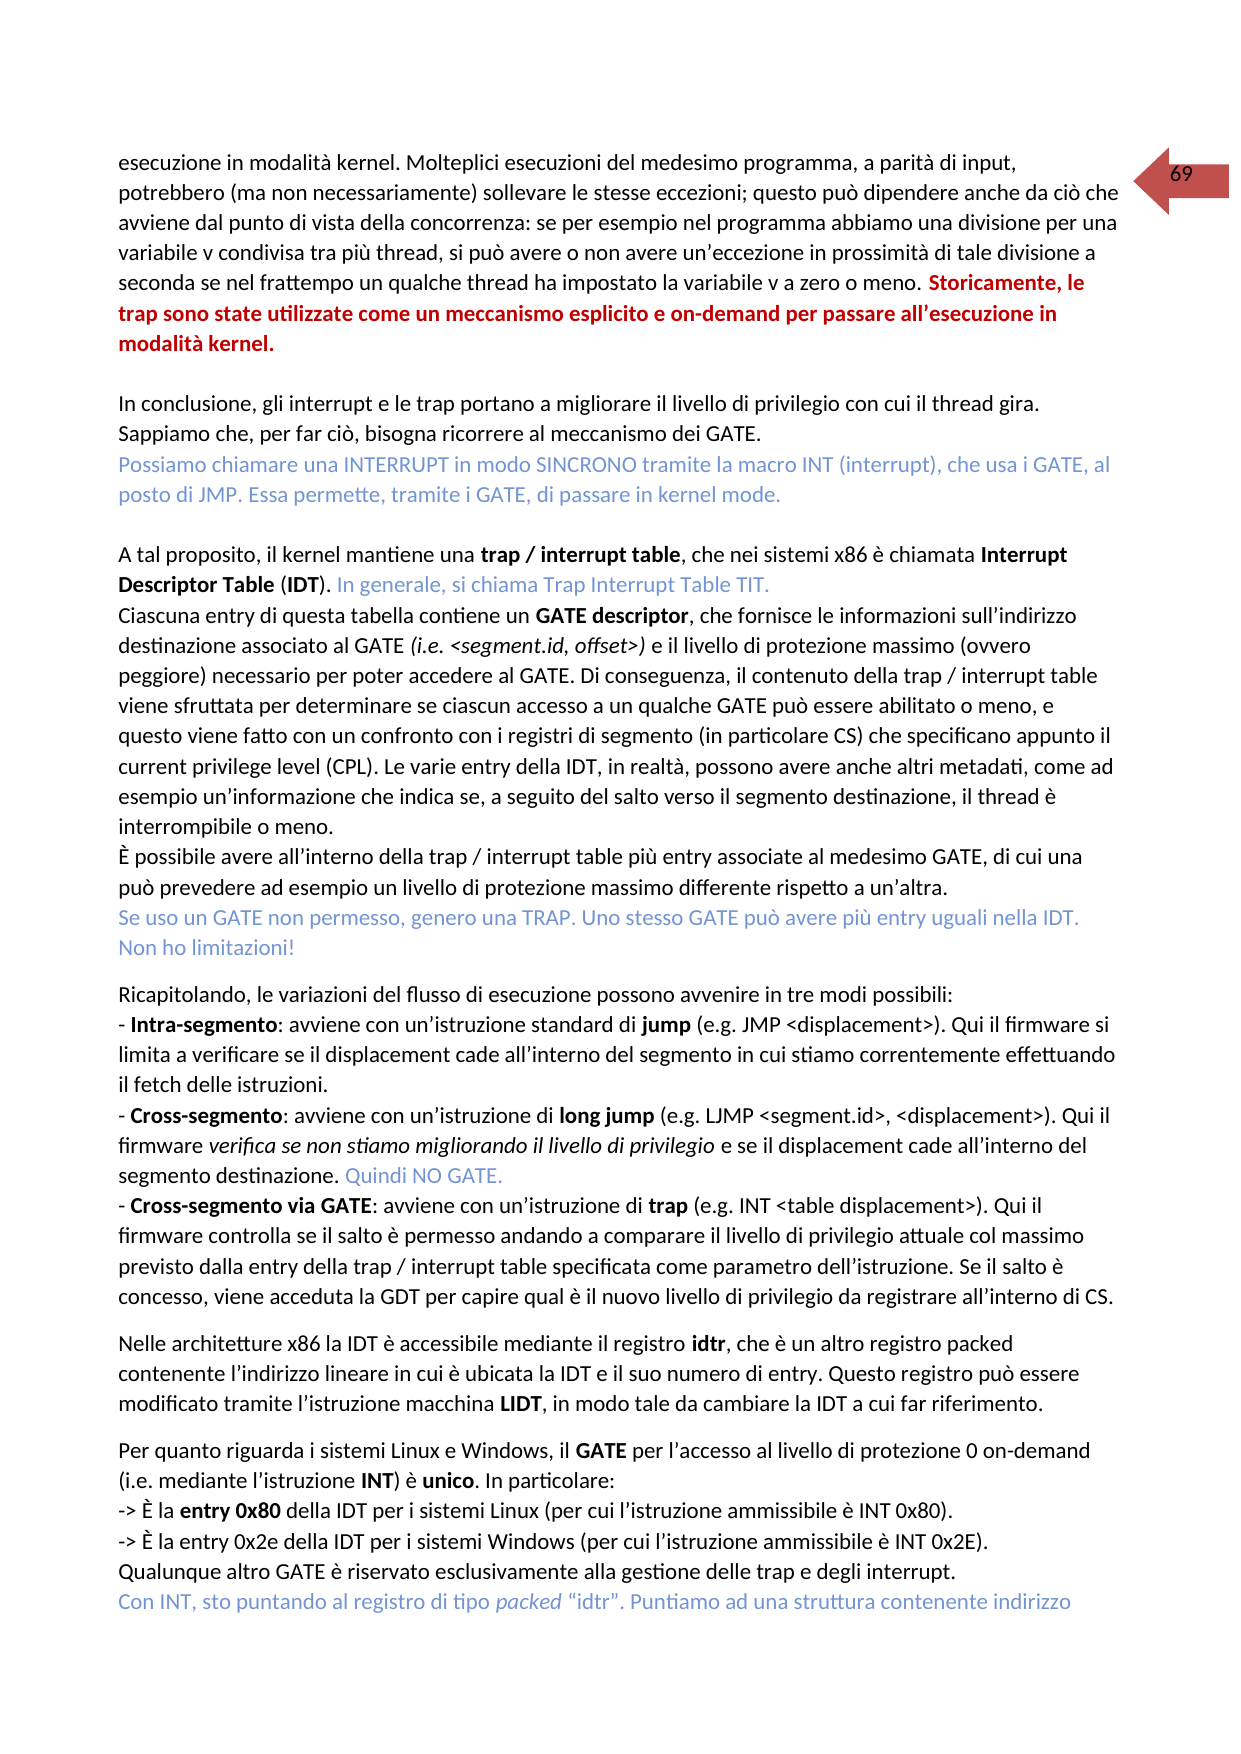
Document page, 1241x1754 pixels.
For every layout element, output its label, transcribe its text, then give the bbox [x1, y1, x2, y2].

text Nelle architetture x86 la IDT è accessibile mediante il registro idtr, che è un altro registro packed contenente l’indirizzo lineare in cui è ubicata la IDT e il suo numero di entry. Questo registro può essere modificato tramite l’istruzione macchina LIDT, in modo tale da cambiare la IDT a cui far riferimento. [118, 1329, 1122, 1417]
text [118, 148, 1122, 961]
text Ricapitolando, le variazioni del flusso di esecuzione possono avvenire in tre modi possibili: - Intra-segmento: avviene con un’istruzione standard di jump (e.g. JMP <displacement>). Qui il firmware si limita a verificare se il displacement cade all’interno del segmento in cui stiamo correntemente effettuando il fetch delle istruzioni. - Cross-segmento: avviene con un’istruzione di long jump (e.g. LJMP <segment.id>, <displacement>). Qui il firmware verifica se non stiamo migliorando il livello di privilegio e se il displacement cade all’interno del segmento destinazione. Quindi NO GATE. - Cross-segmento via GATE: avviene con un’istruzione di trap (e.g. INT <table displacement>). Qui il firmware controlla se il salto è permesso andando a comparare il livello di privilegio attuale col massimo previsto dalla entry della trap / interrupt table specificata come parametro dell’istruzione. Se il salto è concesso, viene acceduta la GDT per capire qual è il nuovo livello di privilegio da registrare all’interno di CS. [118, 980, 1122, 1310]
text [118, 1436, 1122, 1615]
